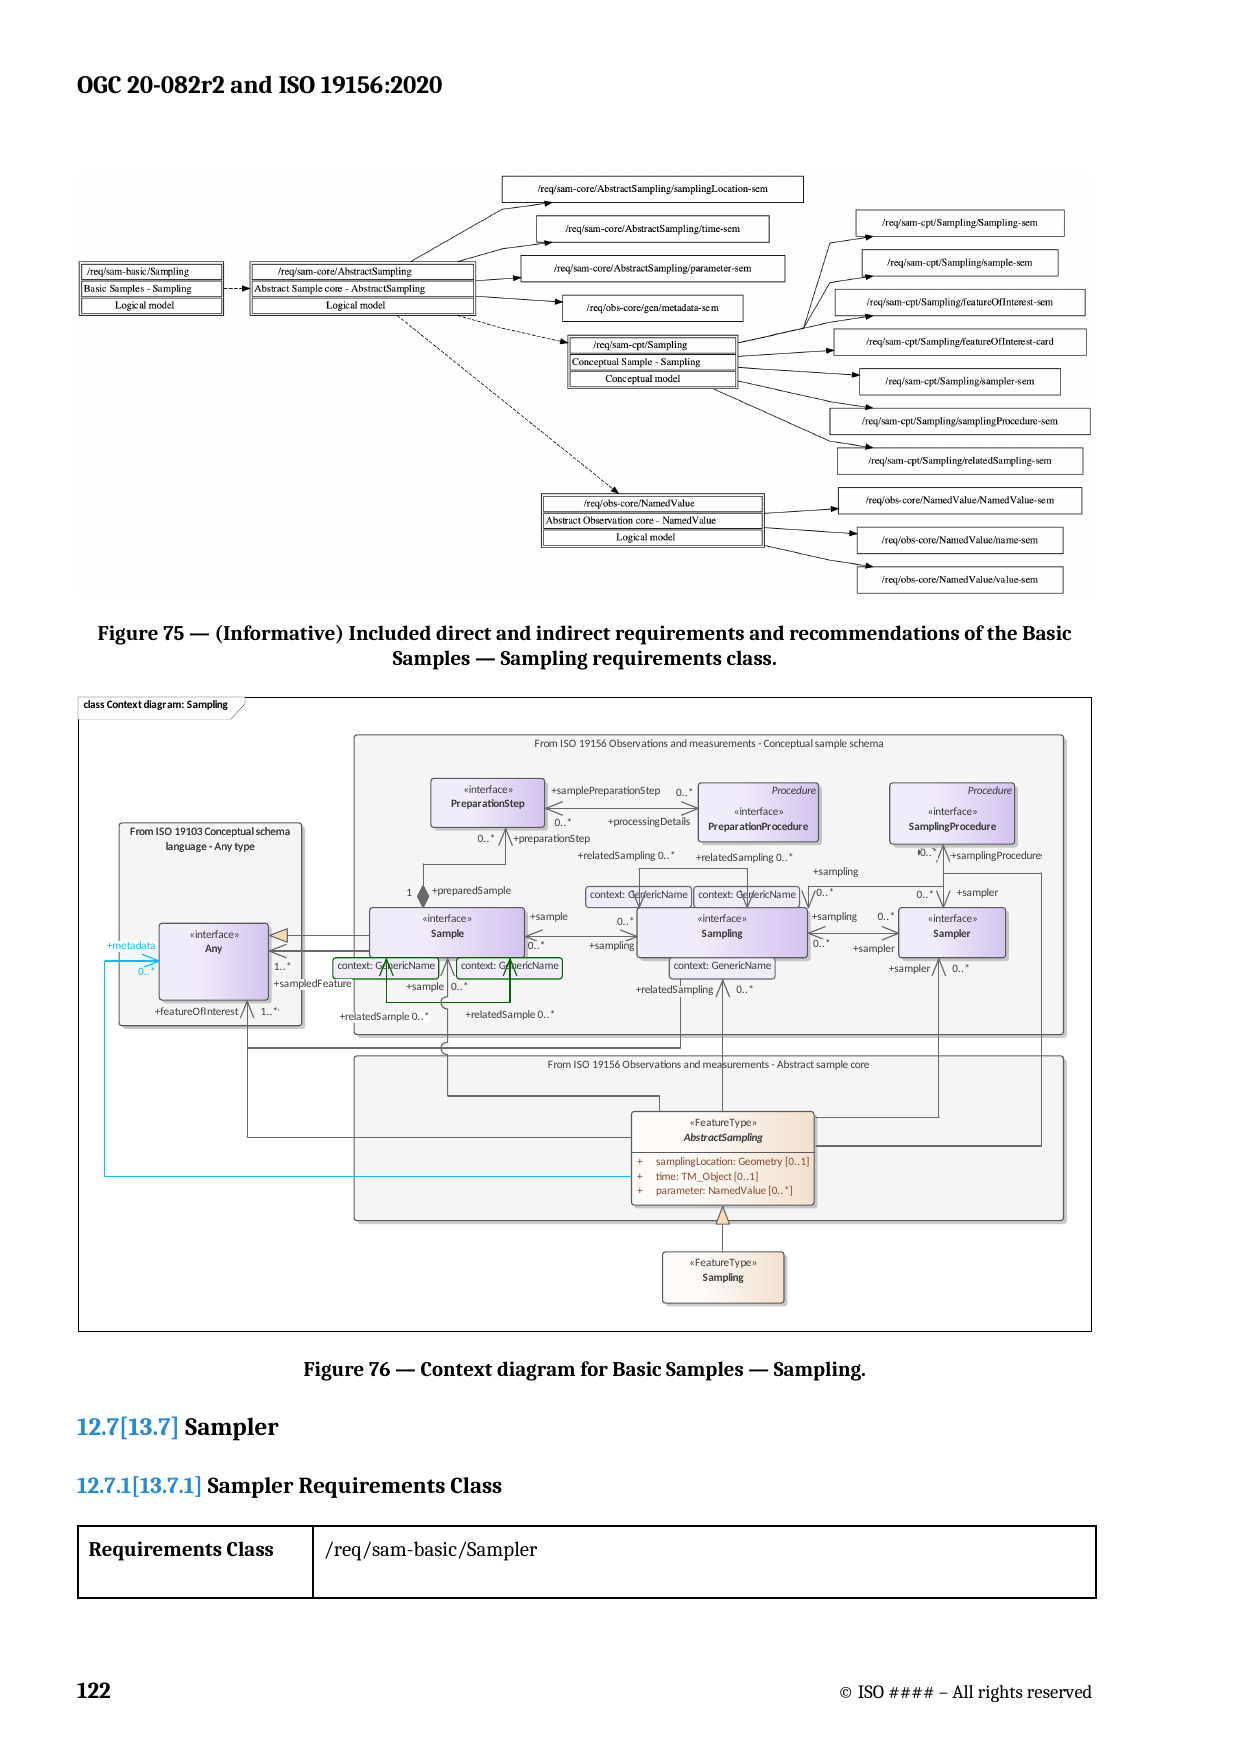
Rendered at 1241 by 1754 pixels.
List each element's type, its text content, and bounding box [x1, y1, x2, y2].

picture [147, 942, 155, 949]
text Figure — (Informative) Included direct and indirect requirements and recommendations of the Basic Samples — Sampling requirements class. [77, 621, 1092, 671]
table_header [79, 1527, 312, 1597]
text Figure — Context diagram for Basic Samples — Sampling. [77, 1357, 1092, 1382]
picture [76, 173, 1093, 596]
subtitle Sampler Requirements Class [77, 1473, 1092, 1500]
picture [127, 941, 140, 949]
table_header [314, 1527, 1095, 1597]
subtitle Sampler [77, 1413, 1092, 1442]
